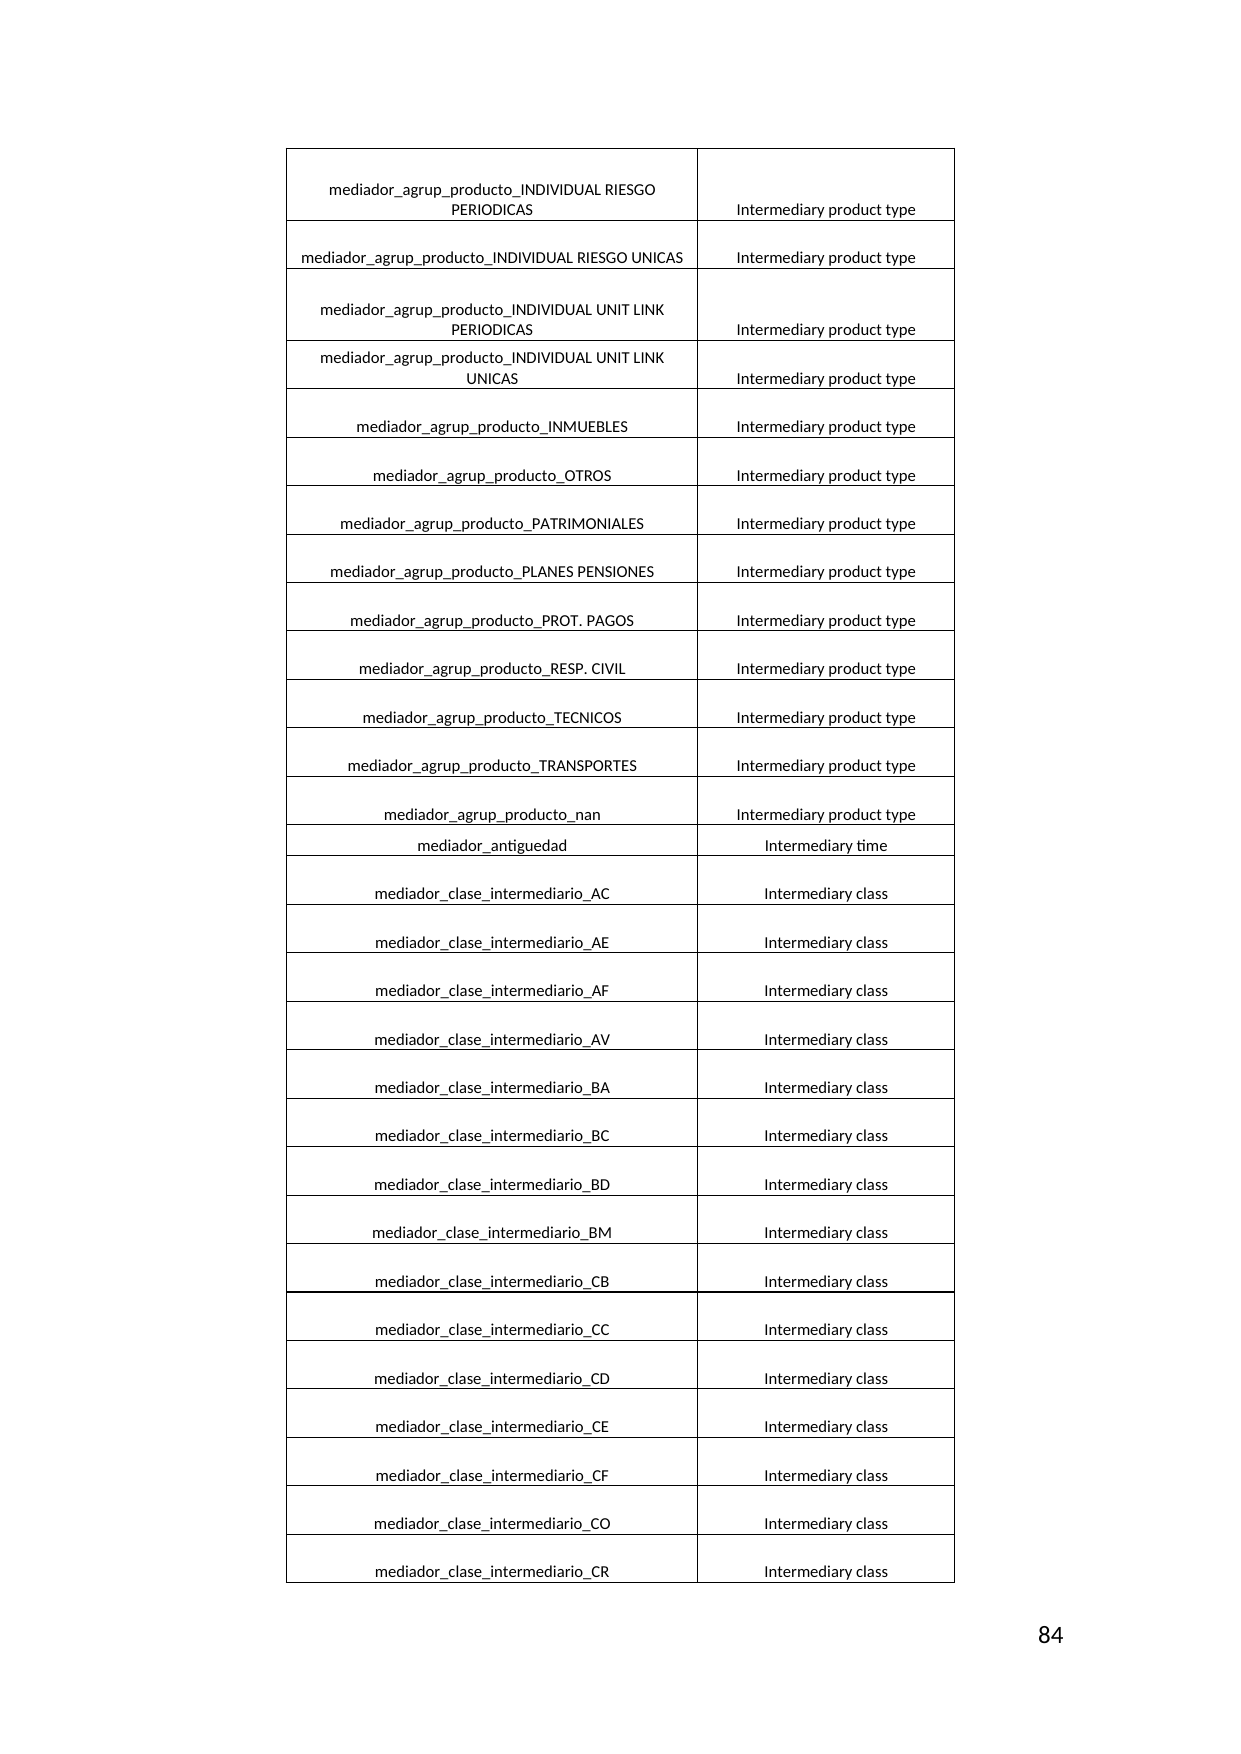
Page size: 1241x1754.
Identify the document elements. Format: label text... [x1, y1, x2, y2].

table_cell Intermediary product type [698, 438, 954, 485]
table_cell Intermediary product type [698, 389, 954, 437]
table_cell Intermediary product type [698, 535, 954, 582]
table_cell mediador_agrup_producto_INMUEBLES [287, 389, 697, 437]
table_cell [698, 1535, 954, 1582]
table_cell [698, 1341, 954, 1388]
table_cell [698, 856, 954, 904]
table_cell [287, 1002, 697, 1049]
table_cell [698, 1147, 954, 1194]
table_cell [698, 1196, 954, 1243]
table_cell Intermediary product type [698, 777, 954, 824]
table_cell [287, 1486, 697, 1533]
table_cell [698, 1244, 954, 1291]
table_cell Intermediary product type [698, 269, 954, 340]
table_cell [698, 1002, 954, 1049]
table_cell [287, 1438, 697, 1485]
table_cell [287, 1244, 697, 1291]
table_cell mediador_agrup_producto_PLANES PENSIONES [287, 535, 697, 582]
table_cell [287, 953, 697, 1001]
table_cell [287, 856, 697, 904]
table_cell Intermediary product type [698, 221, 954, 268]
table_cell mediador_agrup_producto_PATRIMONIALES [287, 486, 697, 533]
table_cell mediador_agrup_producto_INDIVIDUAL RIESGO UNICAS [287, 221, 697, 268]
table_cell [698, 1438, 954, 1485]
table_cell Intermediary product type [698, 341, 954, 388]
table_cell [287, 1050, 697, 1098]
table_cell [698, 149, 954, 219]
table_cell mediador_agrup_producto_RESP. CIVIL [287, 631, 697, 679]
table_cell mediador_antiguedad [287, 825, 697, 855]
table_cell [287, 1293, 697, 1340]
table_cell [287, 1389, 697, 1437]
table_cell mediador_agrup_producto_INDIVIDUAL UNIT LINK UNICAS [287, 341, 697, 388]
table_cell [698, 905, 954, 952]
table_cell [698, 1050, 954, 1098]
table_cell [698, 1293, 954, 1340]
table_cell mediador_agrup_producto_INDIVIDUAL UNIT LINK PERIODICAS [287, 269, 697, 340]
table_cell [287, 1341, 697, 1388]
table_cell Intermediary product type [698, 486, 954, 533]
table_cell Intermediary product type [698, 631, 954, 679]
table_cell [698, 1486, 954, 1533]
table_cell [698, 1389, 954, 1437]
table_cell mediador_agrup_producto_PROT. PAGOS [287, 583, 697, 630]
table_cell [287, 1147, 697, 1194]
table_cell mediador_agrup_producto_TRANSPORTES [287, 728, 697, 776]
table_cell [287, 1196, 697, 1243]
table_cell mediador_agrup_producto_INDIVIDUAL RIESGO PERIODICAS [287, 149, 697, 219]
table_cell Intermediary time [698, 825, 954, 855]
table_cell mediador_agrup_producto_OTROS [287, 438, 697, 485]
table_cell Intermediary product type [698, 680, 954, 727]
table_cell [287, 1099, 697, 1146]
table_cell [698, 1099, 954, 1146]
table_cell Intermediary product type [698, 583, 954, 630]
table_cell mediador_agrup_producto_TECNICOS [287, 680, 697, 727]
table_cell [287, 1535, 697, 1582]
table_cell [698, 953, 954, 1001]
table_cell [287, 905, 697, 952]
table_cell mediador_agrup_producto_nan [287, 777, 697, 824]
table_cell Intermediary product type [698, 728, 954, 776]
